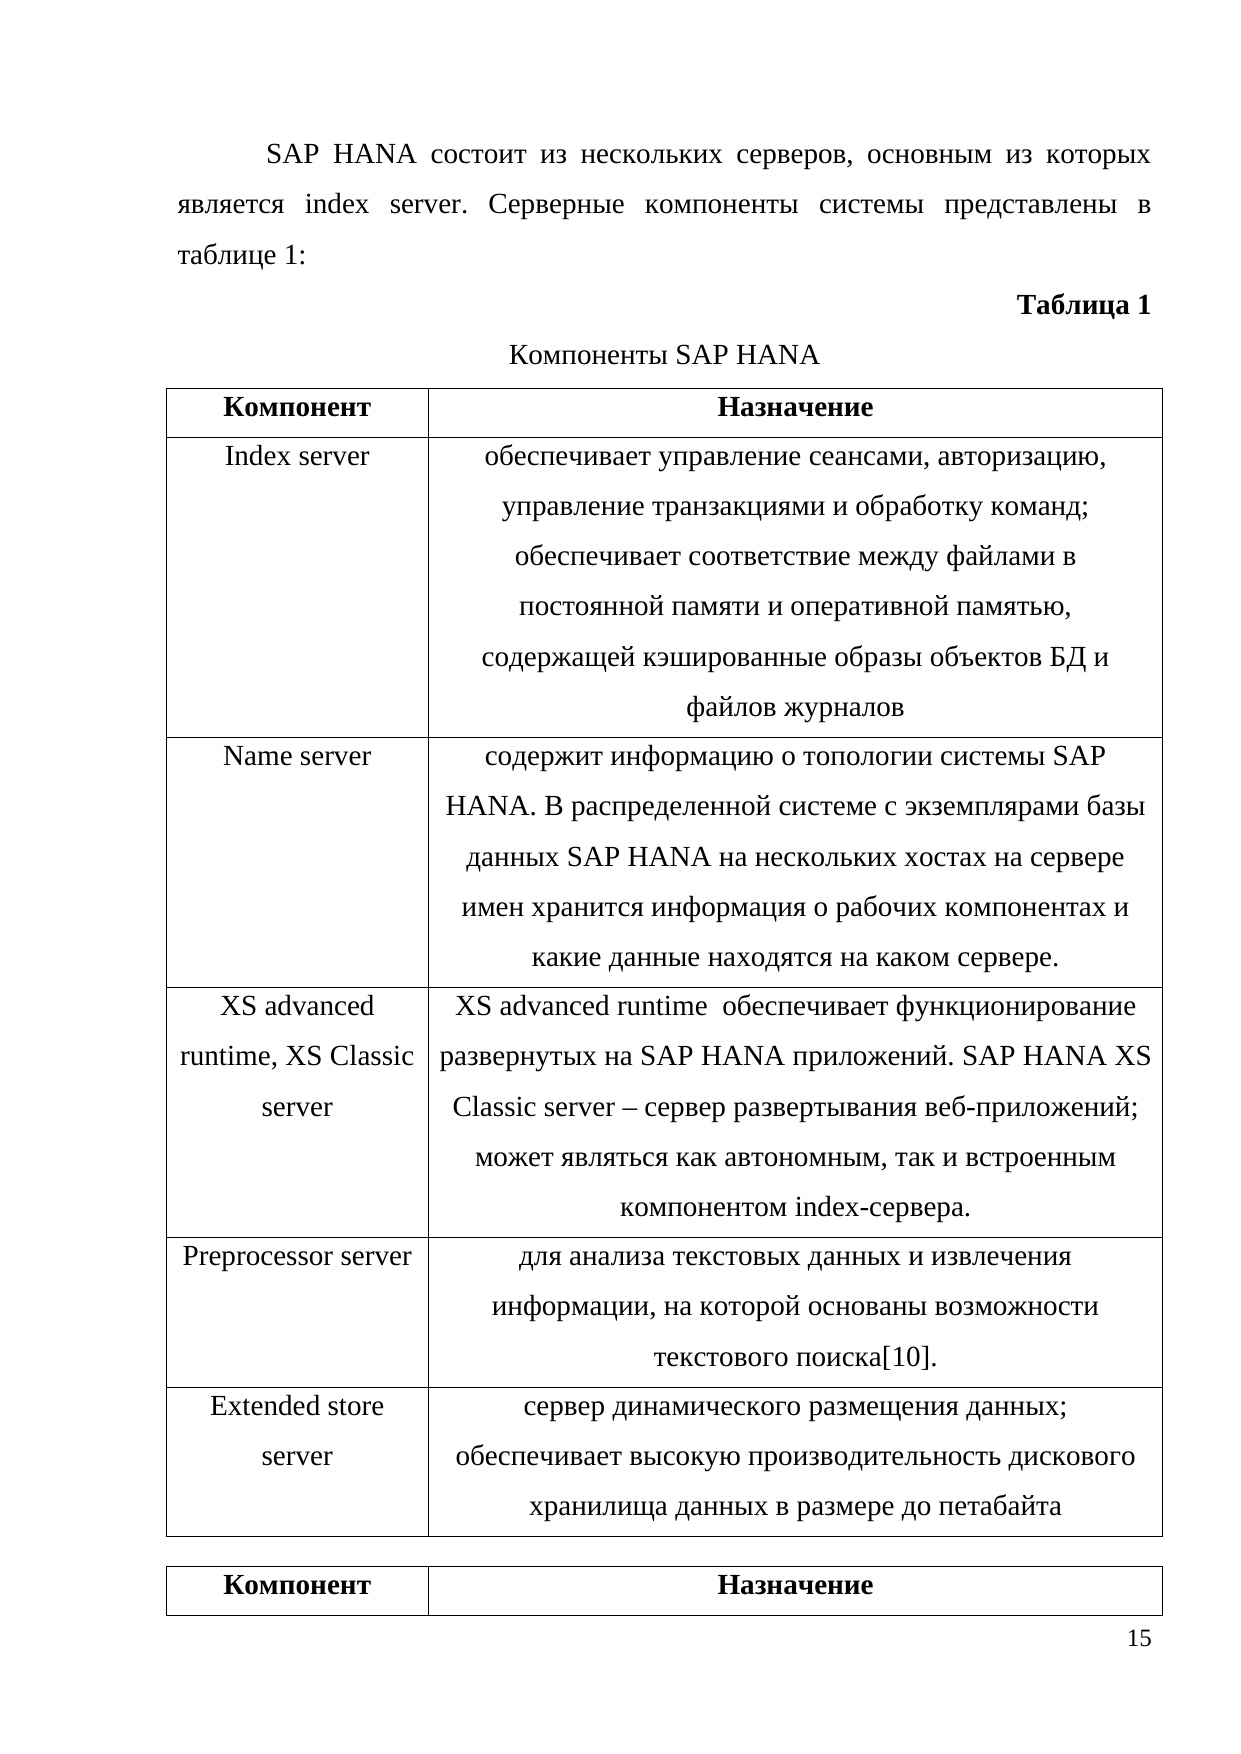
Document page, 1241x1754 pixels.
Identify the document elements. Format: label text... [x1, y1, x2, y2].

table_header Назначение [429, 1567, 1162, 1615]
table_cell Extended store server [167, 1388, 428, 1536]
table_header Компонент [167, 1567, 428, 1615]
text Таблица 1 [177, 287, 1152, 321]
text Компоненты SAP HANA [177, 337, 1152, 371]
table_cell сервер динамического размещения данных; обеспечивает высокую производительность дискового хранилища данных в размере до петабайта [429, 1388, 1162, 1536]
table_cell содержит информацию о топологии системы SAP HANA. В распределенной системе с экземплярами базы данных SAP HANA на нескольких хостах на сервере имен хранится информация о рабочих компонентах и какие данные находятся на каком сервере. [429, 738, 1162, 987]
table_cell XS advanced runtime обеспечивает функционирование развернутых на SAP HANA приложений. SAP HANA XS Classic server – сервер развертывания веб-приложений; может являться как автономным, так и встроенным компонентом index-сервера. [429, 988, 1162, 1237]
table_header Назначение [429, 389, 1162, 437]
table_cell Index server [167, 438, 428, 737]
table_header Компонент [167, 389, 428, 437]
table_cell Preprocessor server [167, 1238, 428, 1387]
text SAP HANA состоит из нескольких серверов, основным из которых является index server. Серверные компоненты системы представлены в таблице 1: [177, 136, 1152, 270]
table_cell Name server [167, 738, 428, 987]
table_cell XS advanced runtime, XS Classic server [167, 988, 428, 1237]
table_cell для анализа текстовых данных и извлечения информации, на которой основаны возможности текстового поиска[10]. [429, 1238, 1162, 1387]
table_cell обеспечивает управление сеансами, авторизацию, управление транзакциями и обработку команд; обеспечивает соответствие между файлами в постоянной памяти и оперативной памятью, содержащей кэшированные образы объектов БД и файлов журналов [429, 438, 1162, 737]
